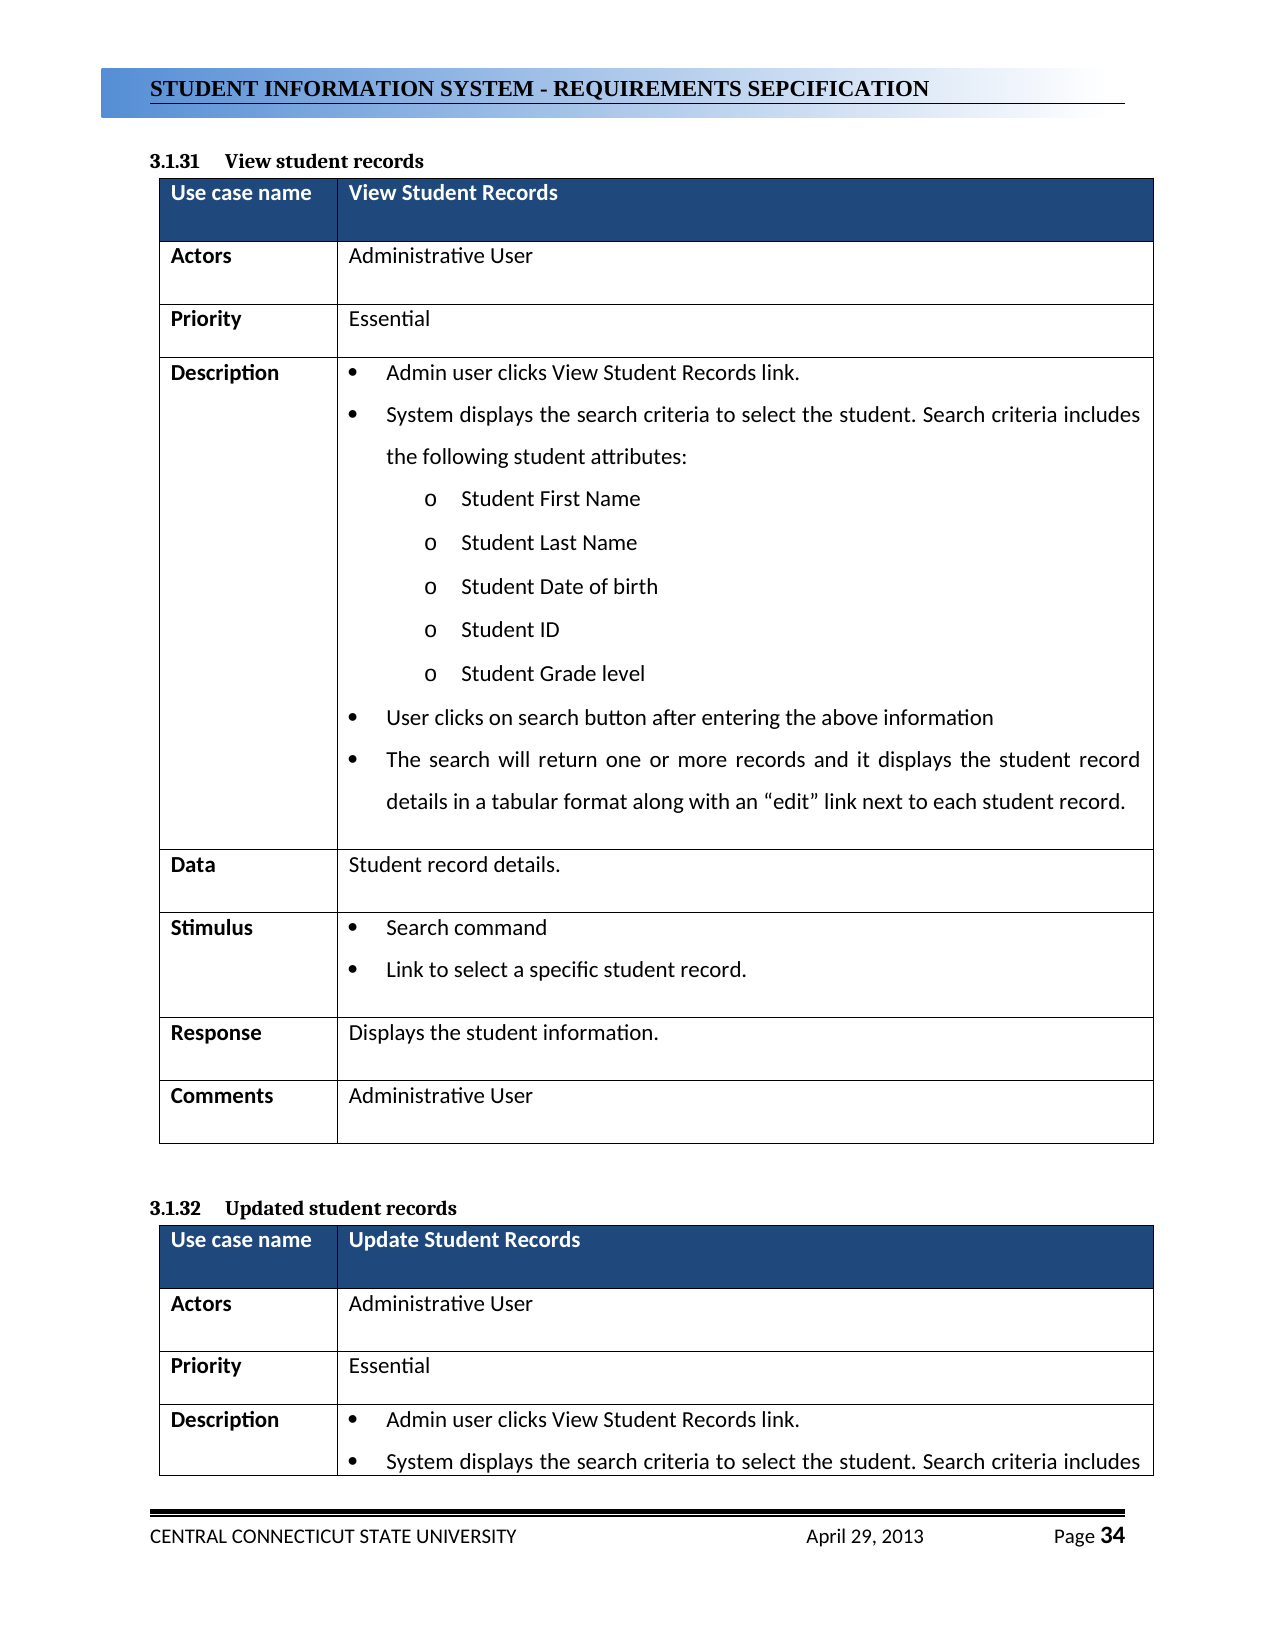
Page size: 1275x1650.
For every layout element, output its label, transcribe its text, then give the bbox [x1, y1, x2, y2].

table_cell Description [160, 1405, 337, 1475]
table_header Use case name [160, 179, 337, 241]
table_cell Stimulus [160, 913, 337, 1017]
table_cell Administrative User [338, 242, 1153, 303]
table_cell Administrative User [338, 1081, 1153, 1143]
table_cell Student record details. [338, 850, 1153, 912]
subtitle View student records [150, 150, 1125, 174]
table_header Use case name [160, 1226, 337, 1288]
table_cell Priority [160, 305, 337, 357]
table_header Update Student Records [338, 1226, 1153, 1288]
table_cell Essential [338, 1352, 1153, 1404]
table_cell Priority [160, 1352, 337, 1404]
table_cell Description [160, 358, 337, 849]
table_cell Comments [160, 1081, 337, 1143]
table_cell Actors [160, 1289, 337, 1351]
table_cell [338, 1405, 1153, 1475]
table_cell Actors [160, 242, 337, 303]
subtitle Updated student records [150, 1197, 1125, 1221]
table_cell Data [160, 850, 337, 912]
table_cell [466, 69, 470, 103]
table_cell Search command Link to select a specific student record. [338, 913, 1153, 1017]
table_cell Admin user clicks View Student Records link. System displays the search criteria to select the student. Search criteria includes the following student attributes: Student First Name Student Last Name Student Date of birth Student ID Student Grade level User clicks on search button after entering the above information The search will return one or more records and it displays the student record details in a tabular format along with an “edit” link next to each student record. [338, 358, 1153, 849]
table_header View Student Records [338, 179, 1153, 241]
table_cell Response [160, 1018, 337, 1080]
table_cell Displays the student information. [338, 1018, 1153, 1080]
table_cell Essential [338, 305, 1153, 357]
table_cell Administrative User [338, 1289, 1153, 1351]
